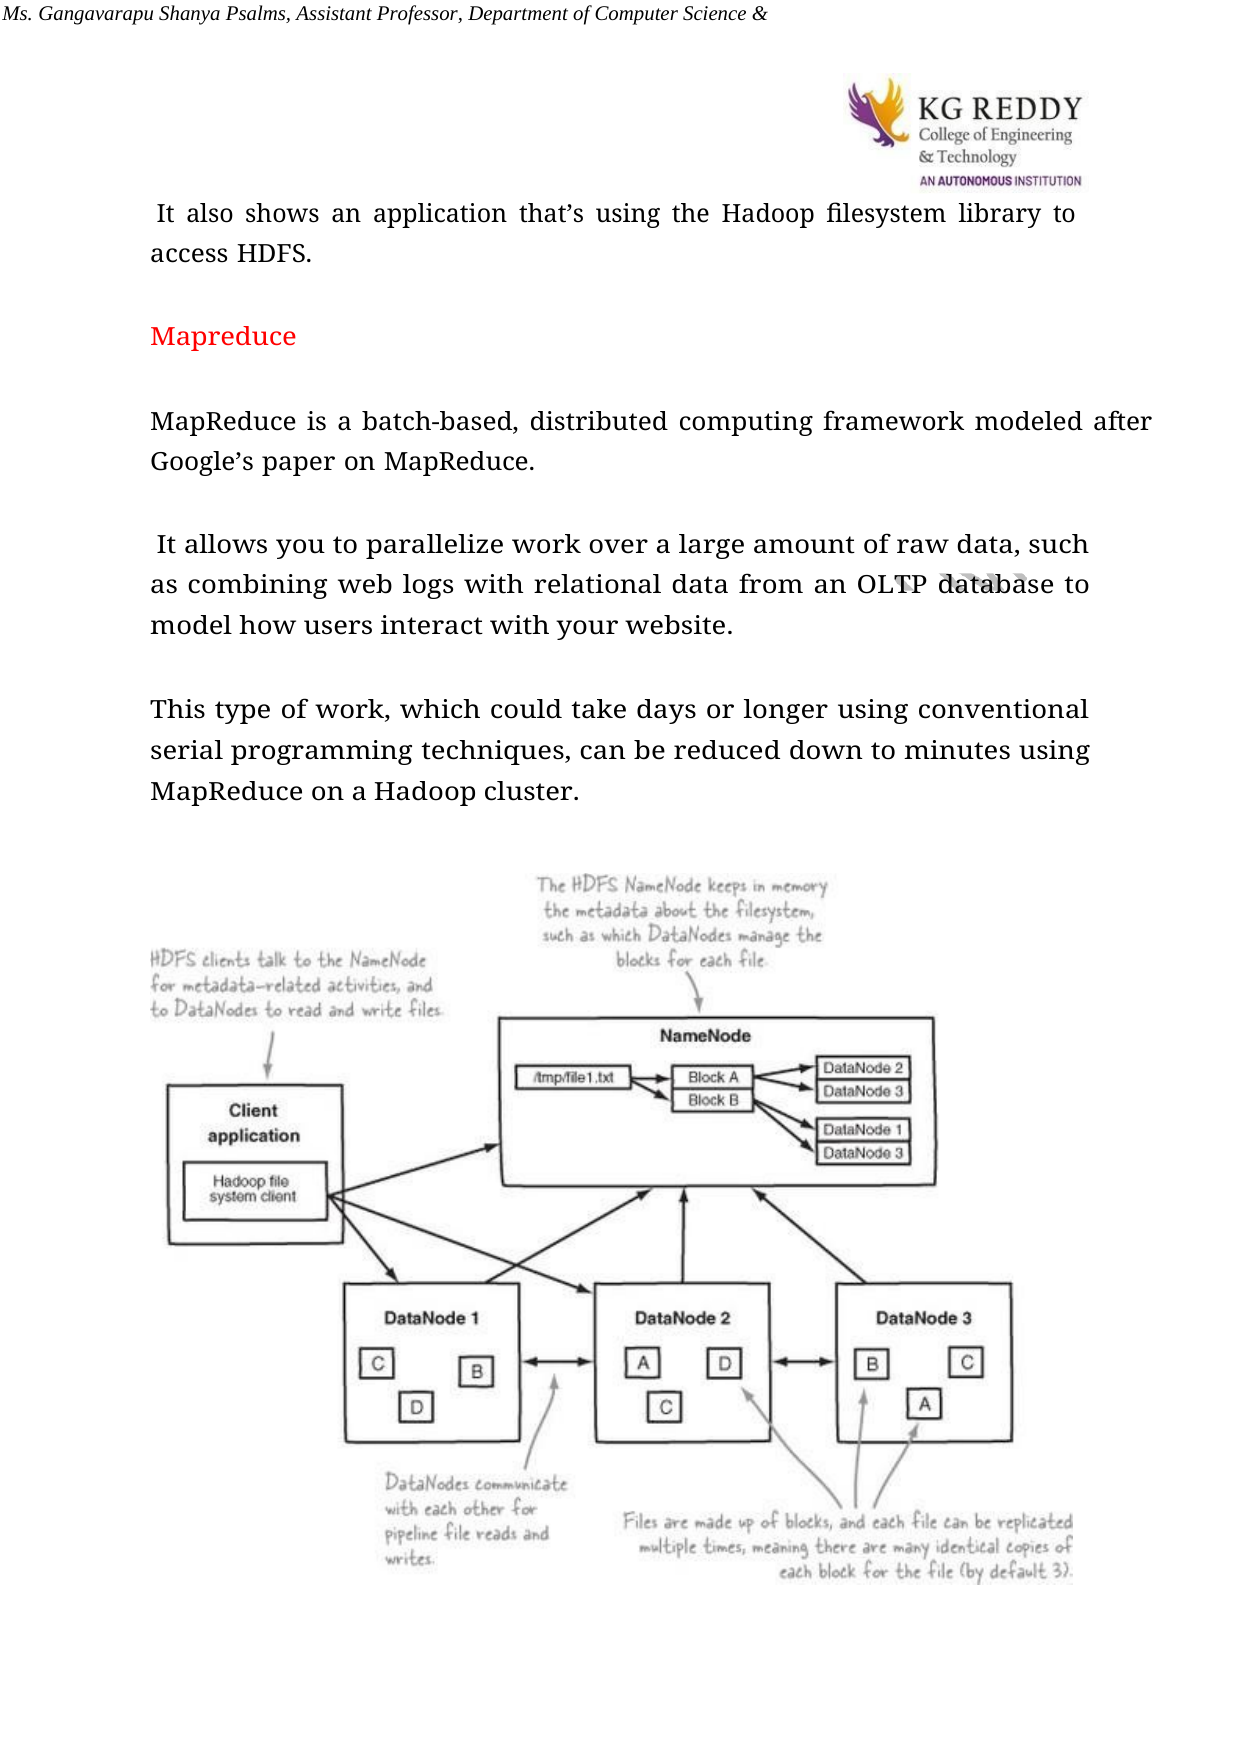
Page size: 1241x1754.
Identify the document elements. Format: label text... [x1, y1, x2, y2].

text This type of work, which could take days or longer using conventional serial programming techniques, can be reduced down to minutes using MapReduce on a Hadoop cluster. [150, 692, 1090, 808]
text access HDFS. [150, 235, 1240, 269]
text MapReduce is a batch-based, distributed computing framework modeled after [150, 404, 1240, 438]
text It also shows an application that’s using the Hadoop filesystem library to [156, 196, 1240, 229]
text Mapreduce [150, 318, 1240, 352]
text It allows you to parallelize work over a large amount of raw data, such as combining web logs with relational data from an OLTP database to model how users interact with your website. [150, 526, 1091, 642]
text Google’s paper on MapReduce. [150, 443, 1240, 477]
picture [843, 73, 1089, 194]
picture [150, 873, 1073, 1585]
